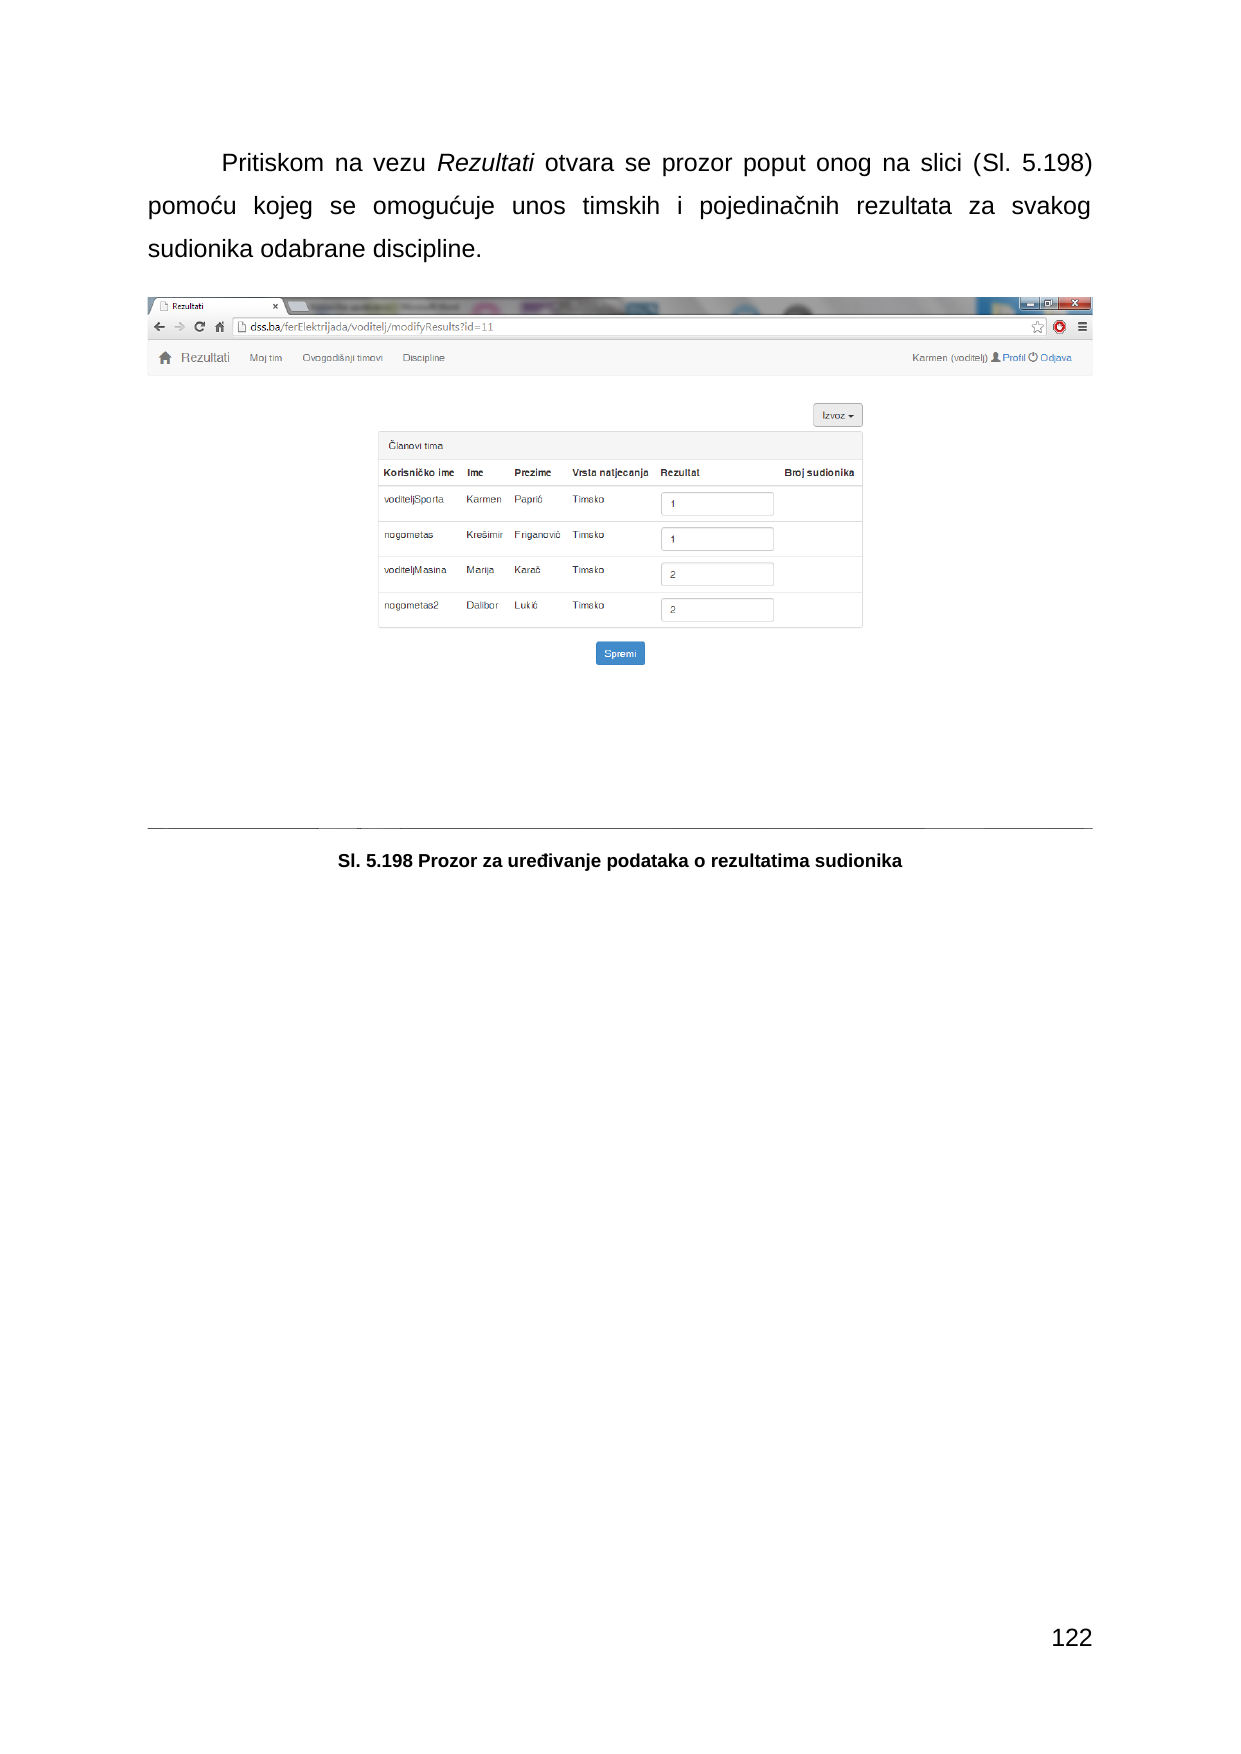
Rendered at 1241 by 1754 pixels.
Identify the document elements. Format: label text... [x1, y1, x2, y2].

picture [147, 297, 1093, 829]
